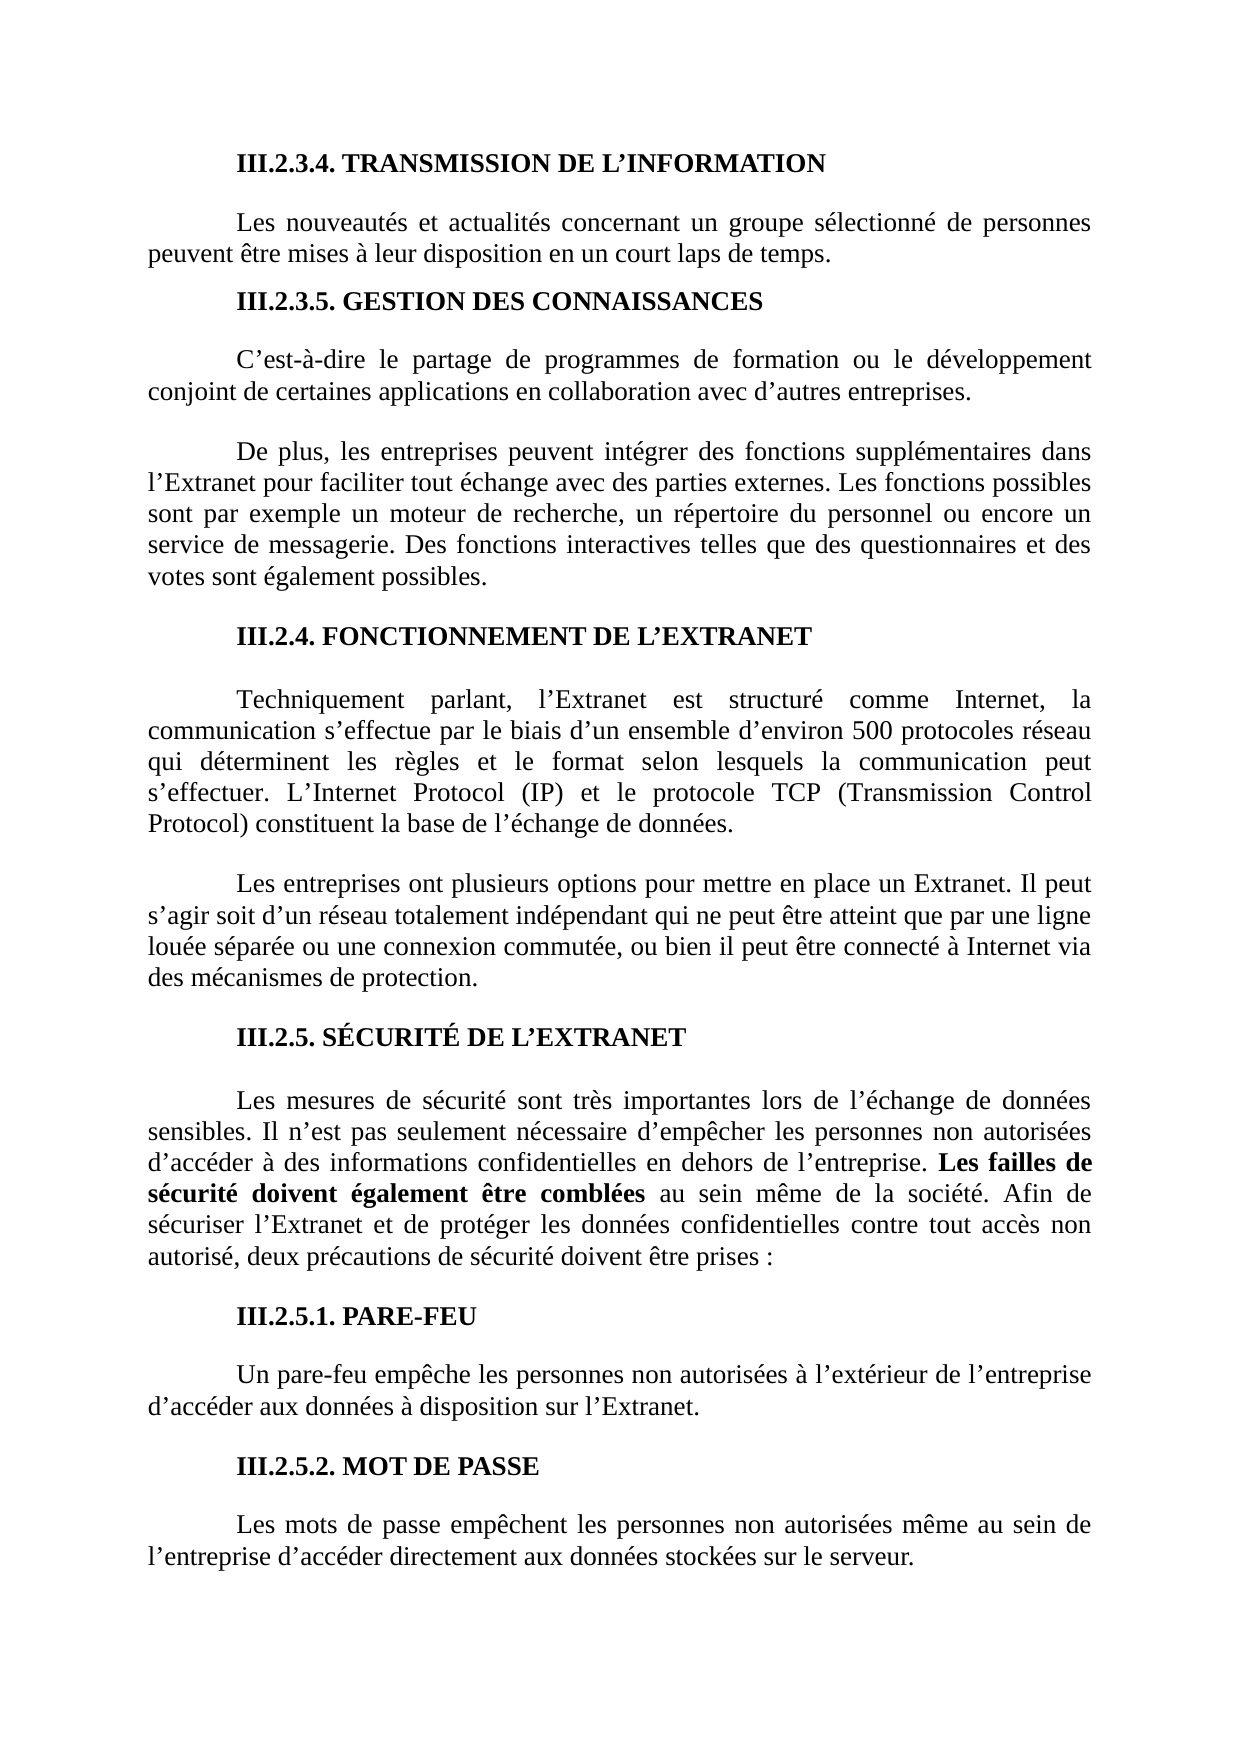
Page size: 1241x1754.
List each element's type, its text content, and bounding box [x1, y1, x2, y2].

subtitle III.2.3.4. TRANSMISSION DE L’INFORMATION [148, 148, 1093, 179]
text Un pare-feu empêche les personnes non autorisées à l’extérieur de l’entreprise d’accéder aux données à disposition sur l’Extranet. [148, 1359, 1093, 1421]
text Les nouveautés et actualités concernant un groupe sélectionné de personnes peuvent être mises à leur disposition en un court laps de temps. [148, 206, 1093, 268]
subtitle III.2.5. SÉCURITÉ DE L’EXTRANET [148, 1021, 1093, 1052]
subtitle III.2.5.1. PARE-FEU [148, 1300, 1093, 1331]
text C’est-à-dire le partage de programmes de formation ou le développement conjoint de certaines applications en collaboration avec d’autres entreprises. [148, 344, 1093, 406]
text Les mesures de sécurité sont très importantes lors de l’échange de données sensibles. Il n’est pas seulement nécessaire d’empêcher les personnes non autorisées d’accéder à des informations confidentielles en dehors de l’entreprise. Les failles de sécurité doivent également être comblées au sein même de la société. Afin de sécuriser l’Extranet et de protéger les données confidentielles contre tout accès non autorisé, deux précautions de sécurité doivent être prises : [148, 1084, 1093, 1271]
subtitle III.2.3.5. GESTION DES CONNAISSANCES [148, 285, 1093, 316]
text Les mots de passe empêchent les personnes non autorisées même au sein de l’entreprise d’accéder directement aux données stockées sur le serveur. [148, 1509, 1093, 1571]
text Techniquement parlant, l’Extranet est structuré comme Internet, la communication s’effectue par le biais d’un ensemble d’environ 500 protocoles réseau qui déterminent les règles et le format selon lesquels la communication peut s’effectuer. L’Internet Protocol (IP) et le protocole TCP (Transmission Control Protocol) constituent la base de l’échange de données. [148, 683, 1093, 838]
subtitle III.2.4. FONCTIONNEMENT DE L’EXTRANET [148, 620, 1093, 651]
text Les entreprises ont plusieurs options pour mettre en place un Extranet. Il peut s’agir soit d’un réseau totalement indépendant qui ne peut être atteint que par une ligne louée séparée ou une connexion commutée, ou bien il peut être connecté à Internet via des mécanismes de protection. [148, 868, 1093, 992]
text De plus, les entreprises peuvent intégrer des fonctions supplémentaires dans l’Extranet pour faciliter tout échange avec des parties externes. Les fonctions possibles sont par exemple un moteur de recherche, un répertoire du personnel ou encore un service de messagerie. Des fonctions interactives telles que des questionnaires et des votes sont également possibles. [148, 435, 1093, 591]
subtitle III.2.5.2. MOT DE PASSE [148, 1450, 1093, 1481]
